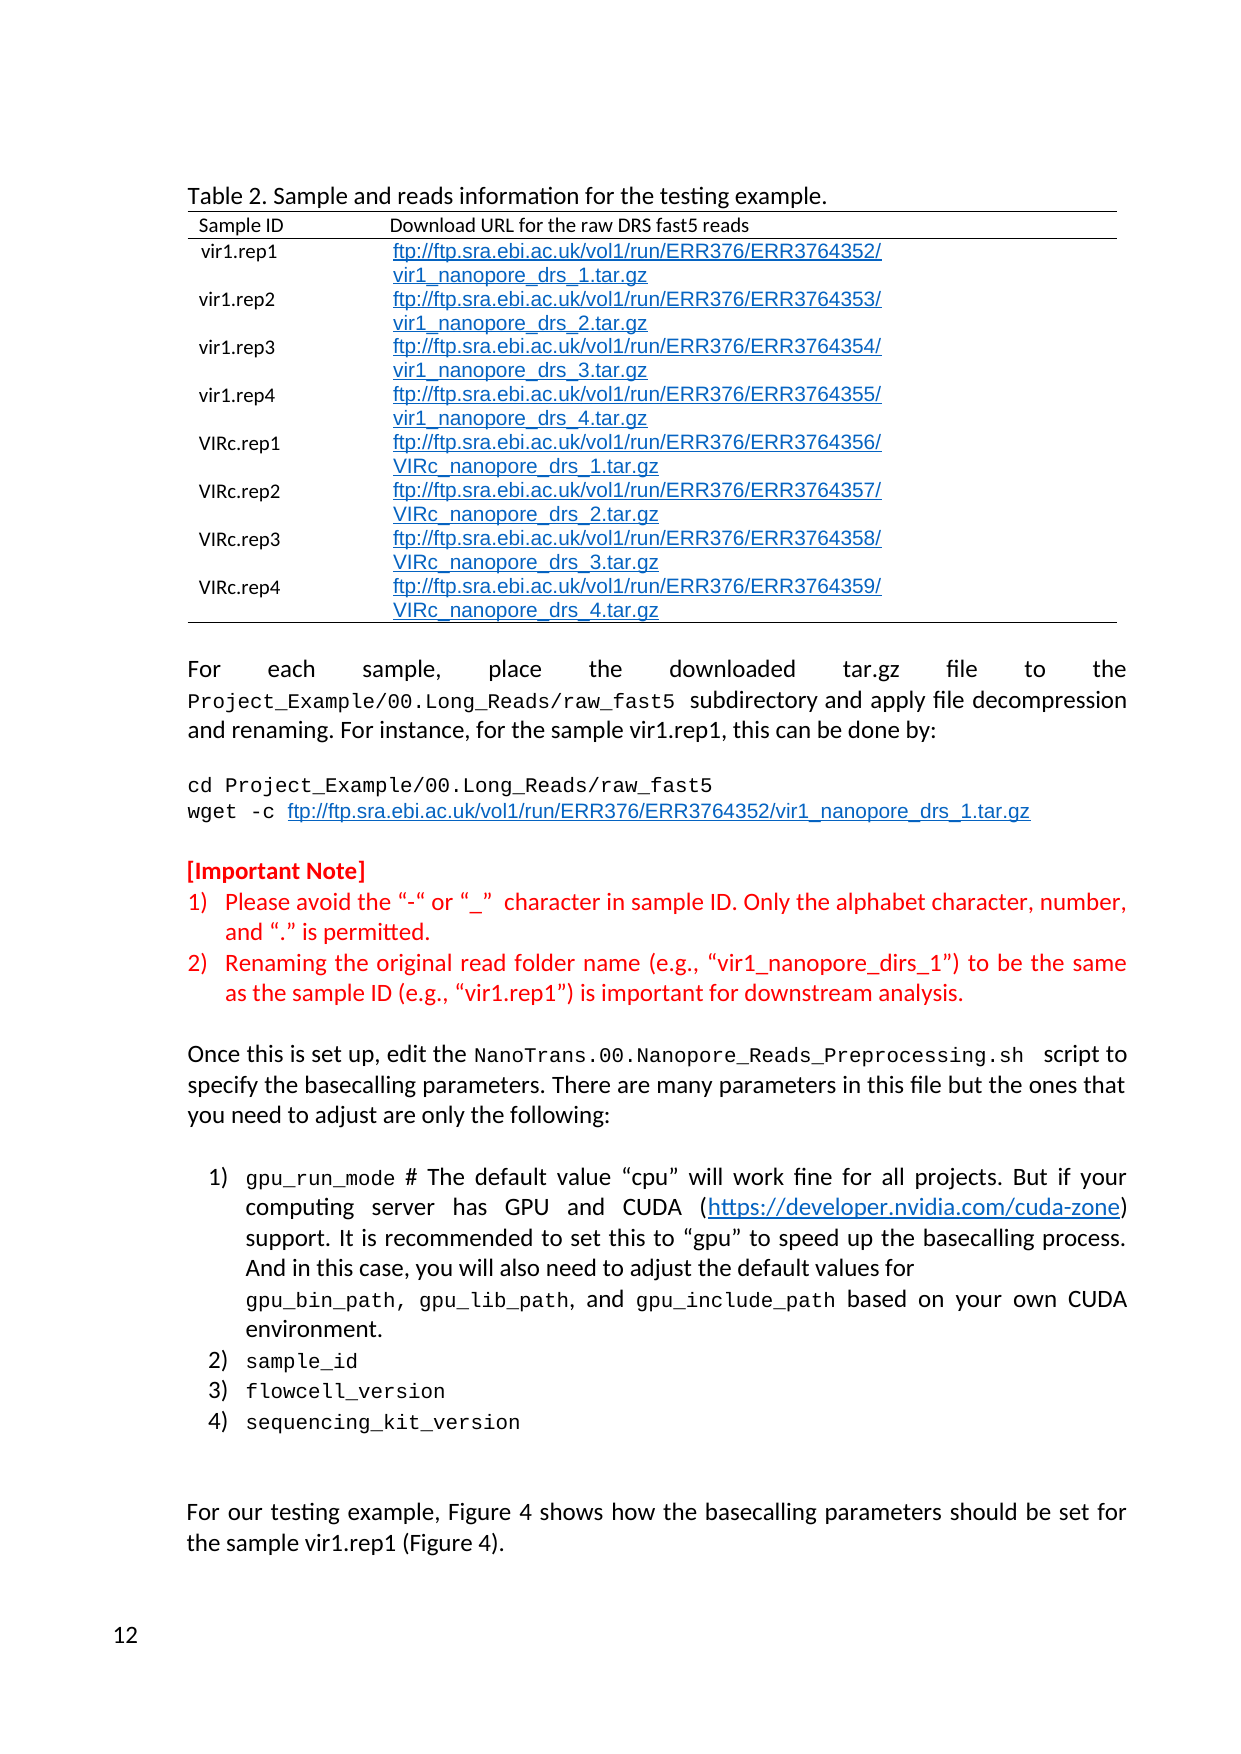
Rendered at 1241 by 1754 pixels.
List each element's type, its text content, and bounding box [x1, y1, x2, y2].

list wget -c ftp://ftp.sra.ebi.ac.uk/vol1/run/ERR376/ERR3764352/vir1_nanopore_drs_1.tar.gz [187, 799, 1128, 825]
list sample_id [208, 1344, 1128, 1374]
list For each sample, place the downloaded tar.gz file to the Project_Example/00.Long_Reads/raw_fast5 subdirectory and apply file decompression and renaming. For instance, for the sample vir1.rep1, this can be done by: [187, 653, 1128, 745]
list Renaming the original read folder name (e.g., “vir1_nanopore_dirs_1”) to be the same as the sample ID (e.g., “vir1.rep1”) is important for downstream analysis. [187, 947, 1128, 1008]
list Please avoid the “-“ or “_” character in sample ID. Only the alphabet character, number, and “.” is permitted. [187, 886, 1128, 947]
table_cell ftp://ftp.sra.ebi.ac.uk/vol1/run/ERR376/ERR3764356/VIRc_nanopore_drs_1.tar.gz [378, 430, 1117, 478]
table_cell VIRc.rep2 [188, 478, 378, 526]
list [Important Note] [186, 856, 1128, 886]
list sequencing_kit_version [208, 1405, 1128, 1435]
table_cell ftp://ftp.sra.ebi.ac.uk/vol1/run/ERR376/ERR3764357/VIRc_nanopore_drs_2.tar.gz [378, 478, 1117, 526]
table_cell VIRc.rep4 [188, 574, 378, 622]
list Once this is set up, edit the NanoTrans.00.Nanopore_Reads_Preprocessing.sh script to specify the basecalling parameters. There are many parameters in this file but the ones that you need to adjust are only the following: [187, 1039, 1128, 1130]
list gpu_bin_path, gpu_lib_path, and gpu_include_path based on your own CUDA environment. [245, 1283, 1128, 1344]
table_cell vir1.rep3 [188, 334, 378, 382]
list Table 2. Sample and reads information for the testing example. [187, 181, 1128, 211]
table_cell ftp://ftp.sra.ebi.ac.uk/vol1/run/ERR376/ERR3764358/VIRc_nanopore_drs_3.tar.gz [378, 526, 1117, 574]
table_cell vir1.rep1 [188, 239, 378, 286]
table_cell ftp://ftp.sra.ebi.ac.uk/vol1/run/ERR376/ERR3764355/vir1_nanopore_drs_4.tar.gz [378, 382, 1117, 430]
text For our testing example, Figure 4 shows how the basecalling parameters should be set for the sample vir1.rep1 (Figure 4). [186, 1496, 1128, 1557]
table_cell ftp://ftp.sra.ebi.ac.uk/vol1/run/ERR376/ERR3764353/vir1_nanopore_drs_2.tar.gz [378, 286, 1117, 334]
table_cell VIRc.rep3 [188, 526, 378, 574]
table_cell ftp://ftp.sra.ebi.ac.uk/vol1/run/ERR376/ERR3764354/vir1_nanopore_drs_3.tar.gz [378, 334, 1117, 382]
list gpu_run_mode # The default value “cpu” will work fine for all projects. But if your computing server has GPU and CUDA (https://developer.nvidia.com/cuda-zone) support. It is recommended to set this to “gpu” to speed up the basecalling process. And in this case, you will also need to adjust the default values for [208, 1161, 1128, 1283]
table_cell VIRc.rep1 [188, 430, 378, 478]
list flowcell_version [208, 1374, 1128, 1405]
table_cell vir1.rep4 [188, 382, 378, 430]
list cd Project_Example/00.Long_Reads/raw_fast5 [187, 776, 1128, 799]
table_cell ftp://ftp.sra.ebi.ac.uk/vol1/run/ERR376/ERR3764359/VIRc_nanopore_drs_4.tar.gz [378, 574, 1117, 622]
table_header Download URL for the raw DRS fast5 reads [378, 212, 1117, 237]
table_cell ftp://ftp.sra.ebi.ac.uk/vol1/run/ERR376/ERR3764352/vir1_nanopore_drs_1.tar.gz [378, 239, 1117, 286]
table_cell vir1.rep2 [188, 286, 378, 334]
table_header Sample ID [188, 212, 378, 237]
